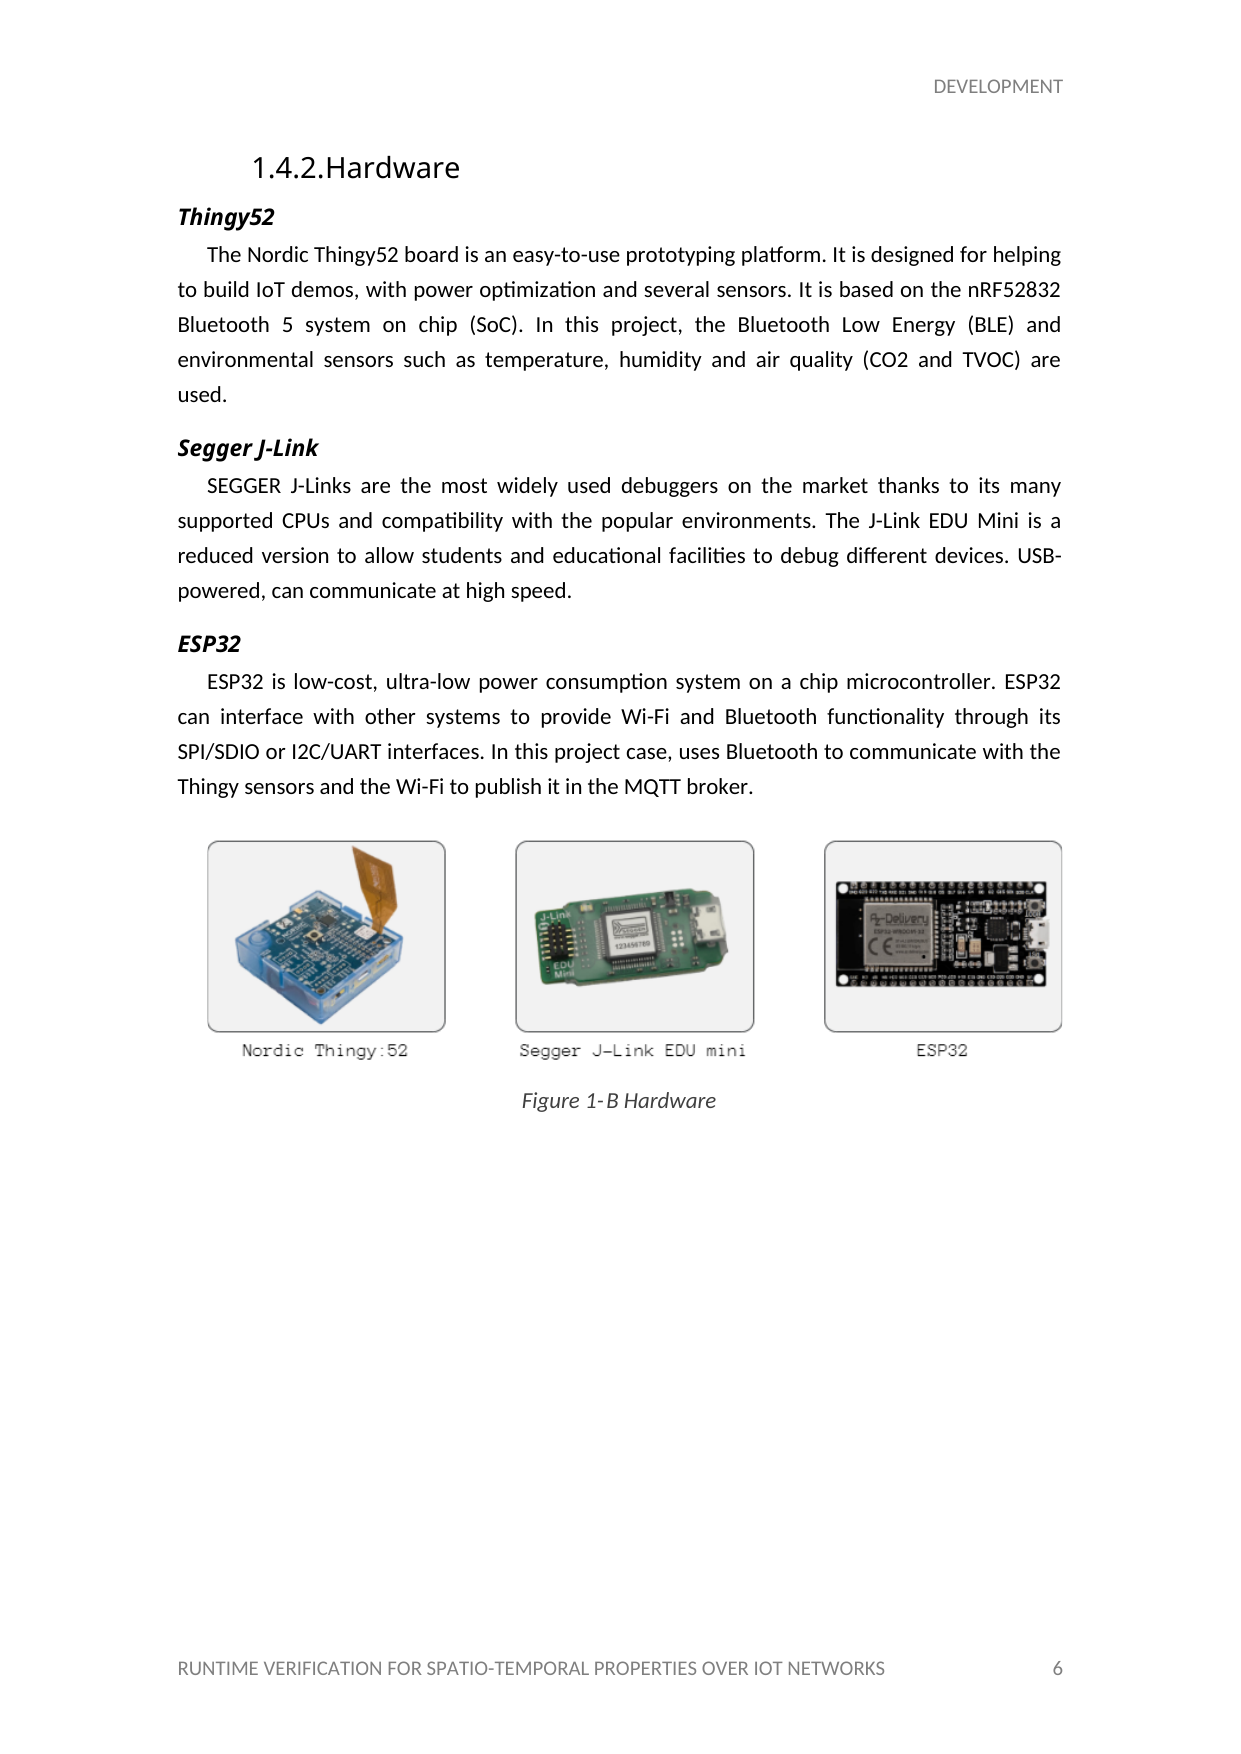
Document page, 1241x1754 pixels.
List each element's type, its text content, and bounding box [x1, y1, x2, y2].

subtitle Thingy52 [177, 201, 1063, 233]
subtitle ESP32 [177, 628, 1063, 659]
text Figure 1-B Hardware [177, 1086, 1063, 1114]
subtitle Hardware [251, 148, 1063, 187]
subtitle Segger J-Link [177, 432, 1063, 463]
text The Nordic Thingy52 board is an easy-to-use prototyping platform. It is designed for helping to build IoT demos, with power optimization and several sensors. It is based on the nRF52832 Bluetooth 5 system on chip (SoC). In this project, the Bluetooth Low Energy (BLE) and environmental sensors such as temperature, humidity and air quality (CO2 and TVOC) are used. [177, 240, 1063, 408]
picture [207, 823, 1063, 1080]
text ESP32 is low-cost, ultra-low power consumption system on a chip microcontroller. ESP32 can interface with other systems to provide Wi-Fi and Bluetooth functionality through its SPI/SDIO or I2C/UART interfaces. In this project case, uses Bluetooth to communicate with the Thingy sensors and the Wi-Fi to publish it in the MQTT broker. [177, 667, 1063, 800]
text SEGGER J-Links are the most widely used debuggers on the market thanks to its many supported CPUs and compatibility with the popular environments. The J-Link EDU Mini is a reduced version to allow students and educational facilities to debug different devices. USB-powered, can communicate at high speed. [177, 471, 1063, 604]
